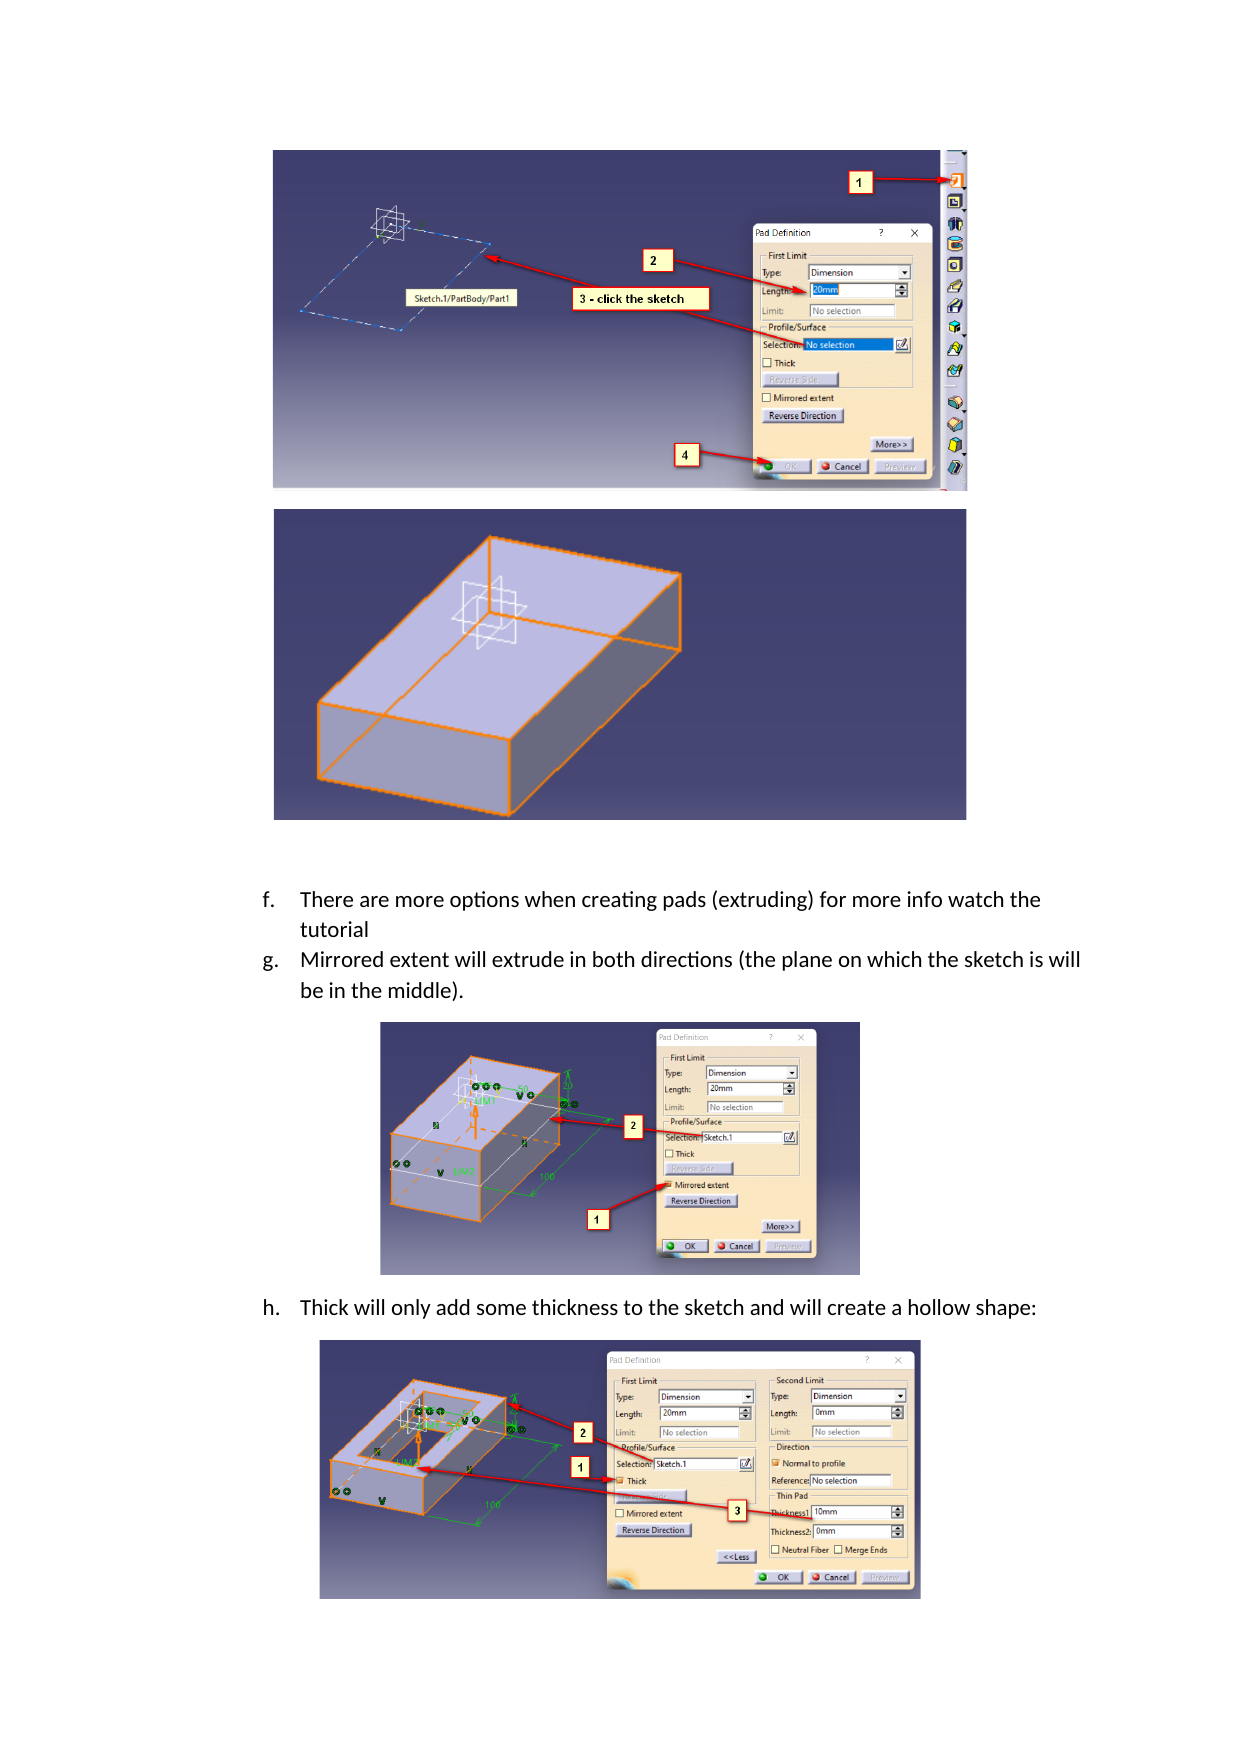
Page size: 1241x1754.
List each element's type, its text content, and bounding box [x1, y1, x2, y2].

picture [380, 1022, 860, 1275]
list There are more options when creating pads (extruding) for more info watch the tutorial [262, 885, 1090, 943]
list Thick will only add some thickness to the sketch and will create a hollow shape: [262, 1293, 1090, 1321]
list Mirrored extent will extrude in both directions (the plane on which the sketch is will be in the middle). [262, 946, 1090, 1004]
picture [273, 509, 967, 820]
picture [319, 1340, 921, 1599]
picture [272, 150, 968, 491]
